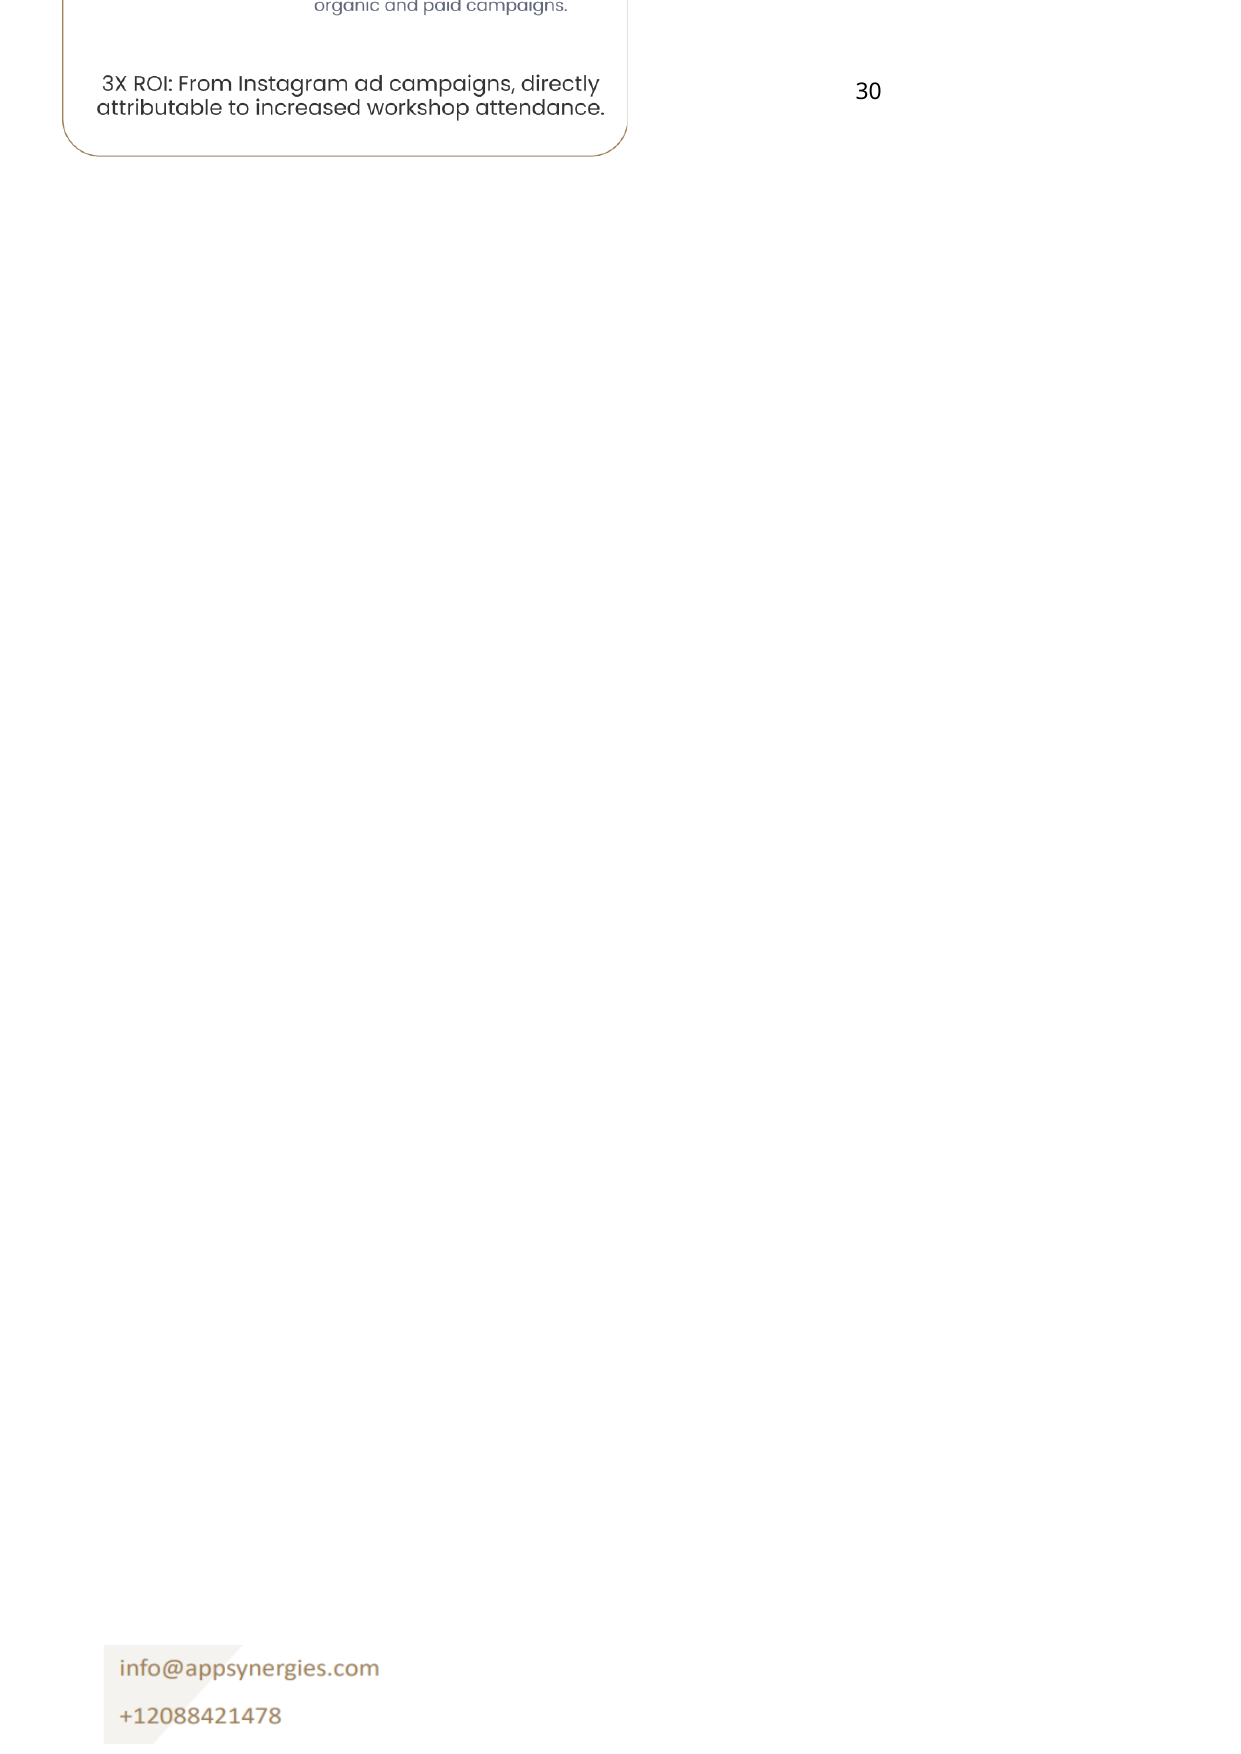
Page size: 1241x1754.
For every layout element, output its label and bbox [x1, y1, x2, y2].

picture [103, 1645, 380, 1744]
picture [61, 0, 628, 157]
